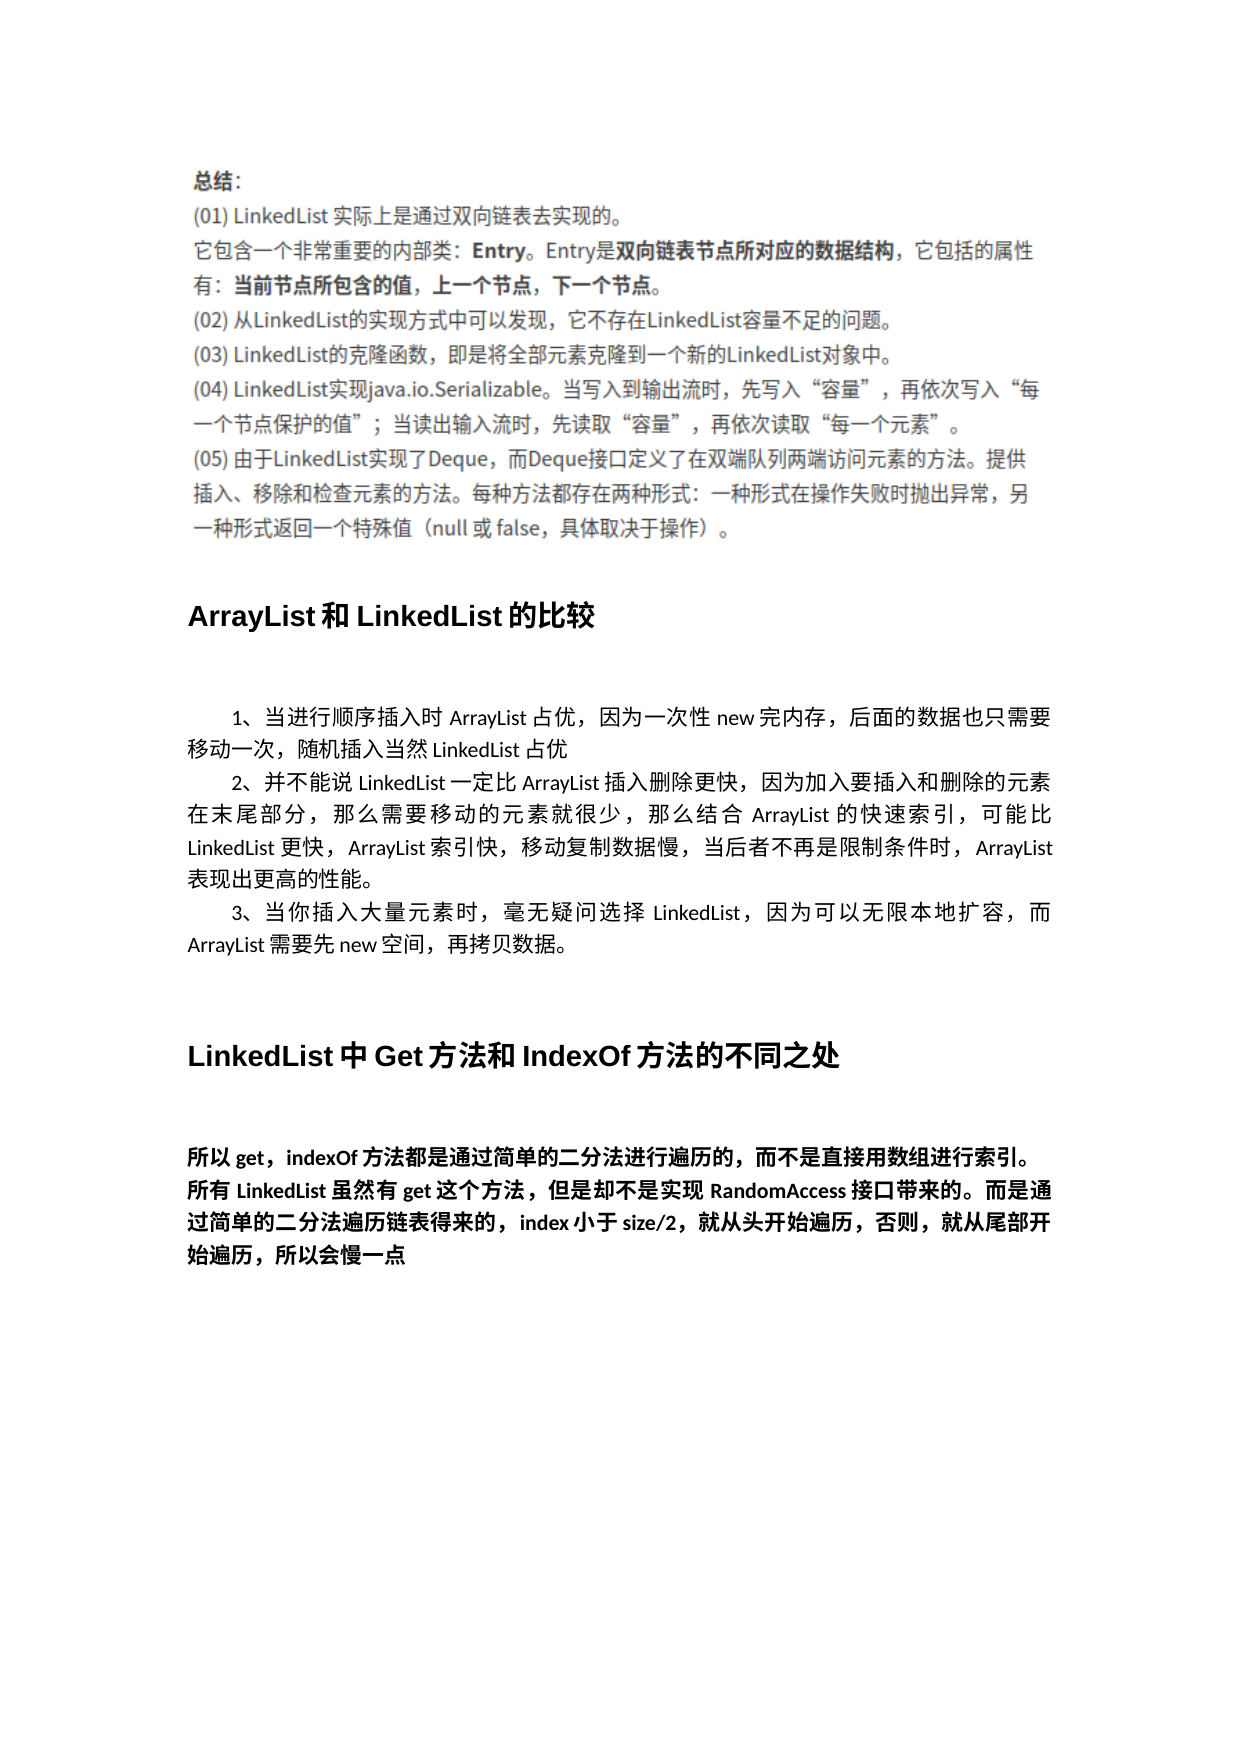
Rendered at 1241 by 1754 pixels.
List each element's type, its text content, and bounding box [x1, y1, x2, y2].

list 并不能说LinkedList一定比ArrayList插入删除更快，因为加入要插入和删除的元素在末尾部分，那么需要移动的元素就很少，那么结合ArrayList的快速索引，可能比LinkedList更快，ArrayList索引快，移动复制数据慢，当后者不再是限制条件时，ArrayList表现出更高的性能。 [187, 764, 1053, 894]
subtitle LinkedList中Get方法和IndexOf方法的不同之处 [187, 1021, 1053, 1086]
list 当你插入大量元素时，毫无疑问选择LinkedList，因为可以无限本地扩容，而ArrayList需要先new空间，再拷贝数据。 [187, 894, 1053, 959]
subtitle ArrayList和LinkedList的比较 [187, 581, 1053, 646]
text 所以get，indexOf方法都是通过简单的二分法进行遍历的，而不是直接用数组进行索引。 [187, 1140, 1053, 1172]
list 当进行顺序插入时ArrayList占优，因为一次性new完内存，后面的数据也只需要移动一次，随机插入当然LinkedList占优 [187, 699, 1053, 764]
picture [187, 162, 1053, 544]
text 所有LinkedList虽然有get这个方法，但是却不是实现RandomAccess接口带来的。而是通过简单的二分法遍历链表得来的，index小于size/2，就从头开始遍历，否则，就从尾部开始遍历，所以会慢一点 [187, 1172, 1053, 1270]
